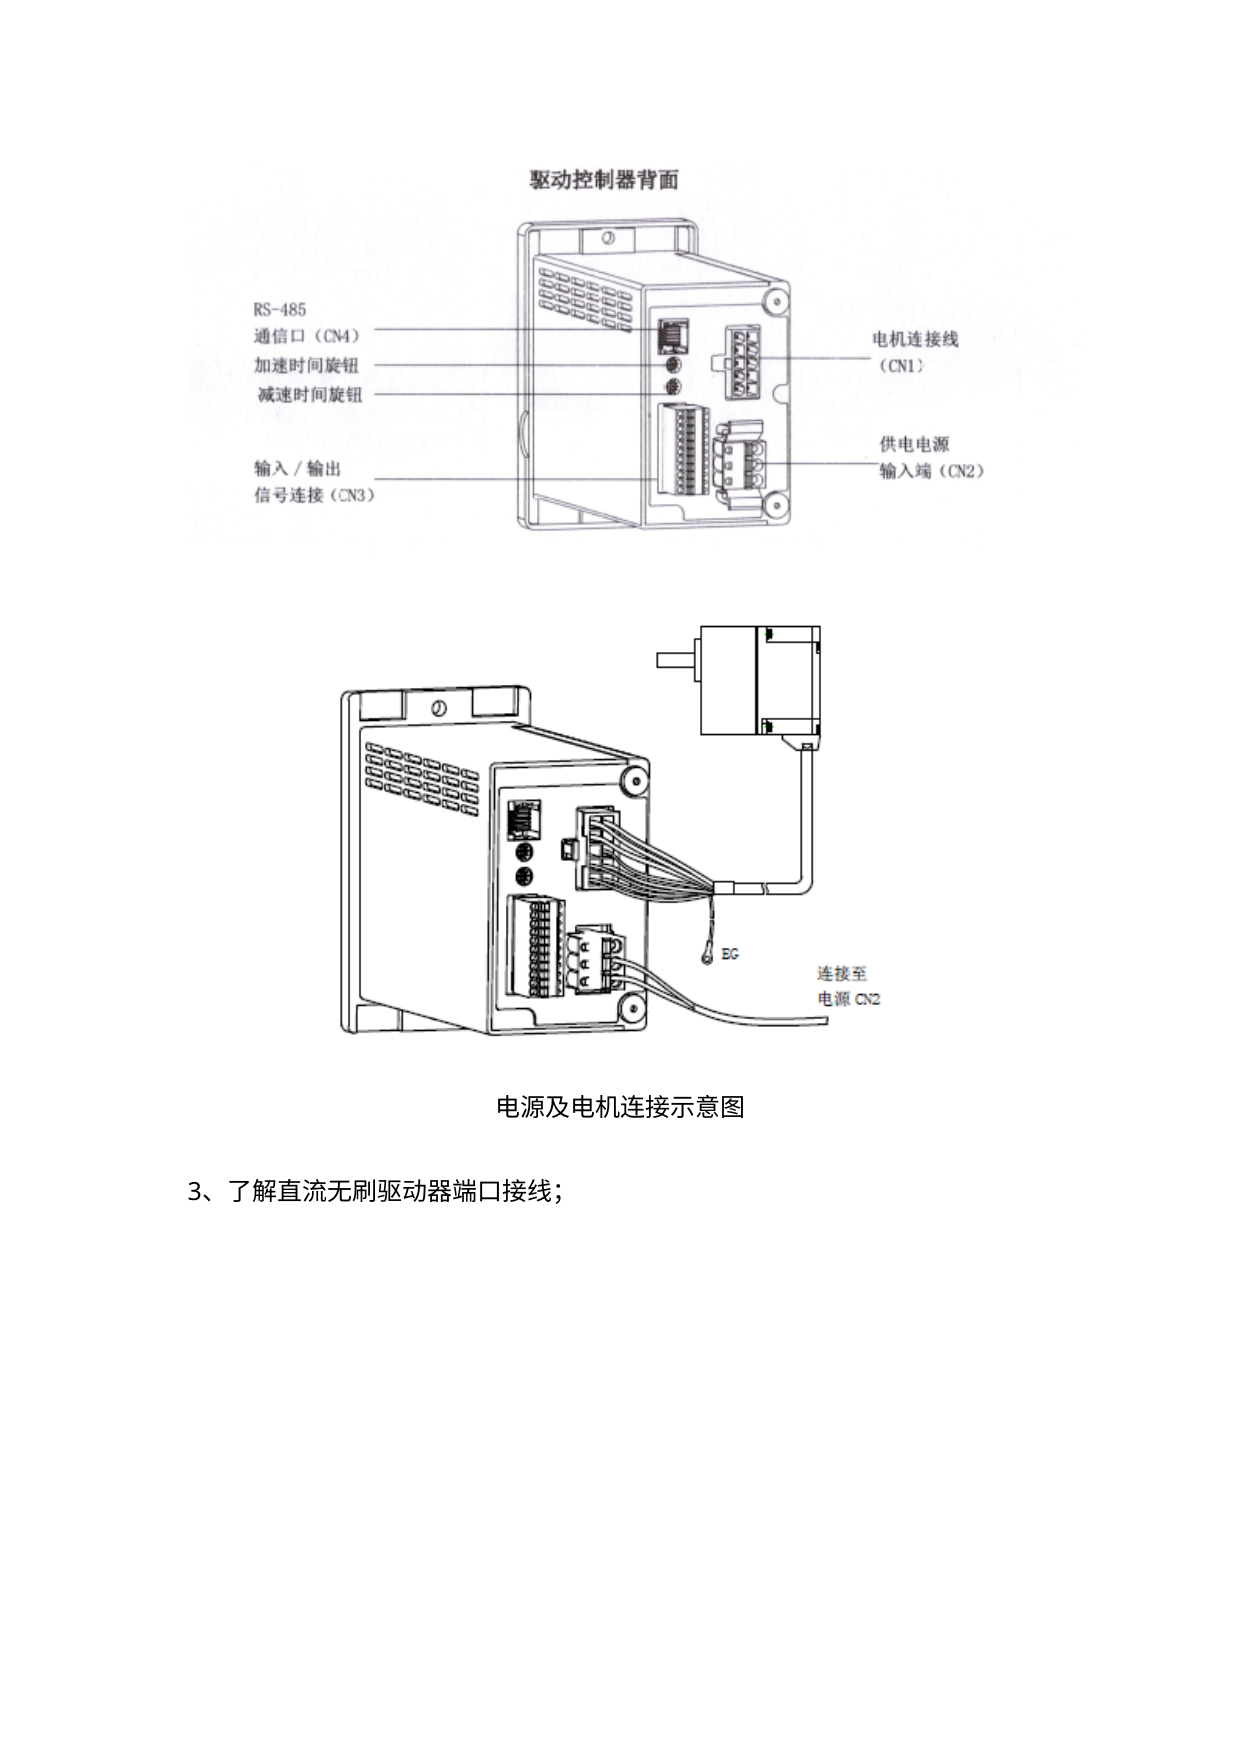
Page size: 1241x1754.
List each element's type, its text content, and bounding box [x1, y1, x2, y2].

picture [311, 601, 929, 1055]
picture [187, 162, 1088, 554]
text 电源及电机连接示意图 [187, 1073, 1053, 1138]
text 3、了解直流无刷驱动器端口接线； [187, 1157, 1053, 1222]
